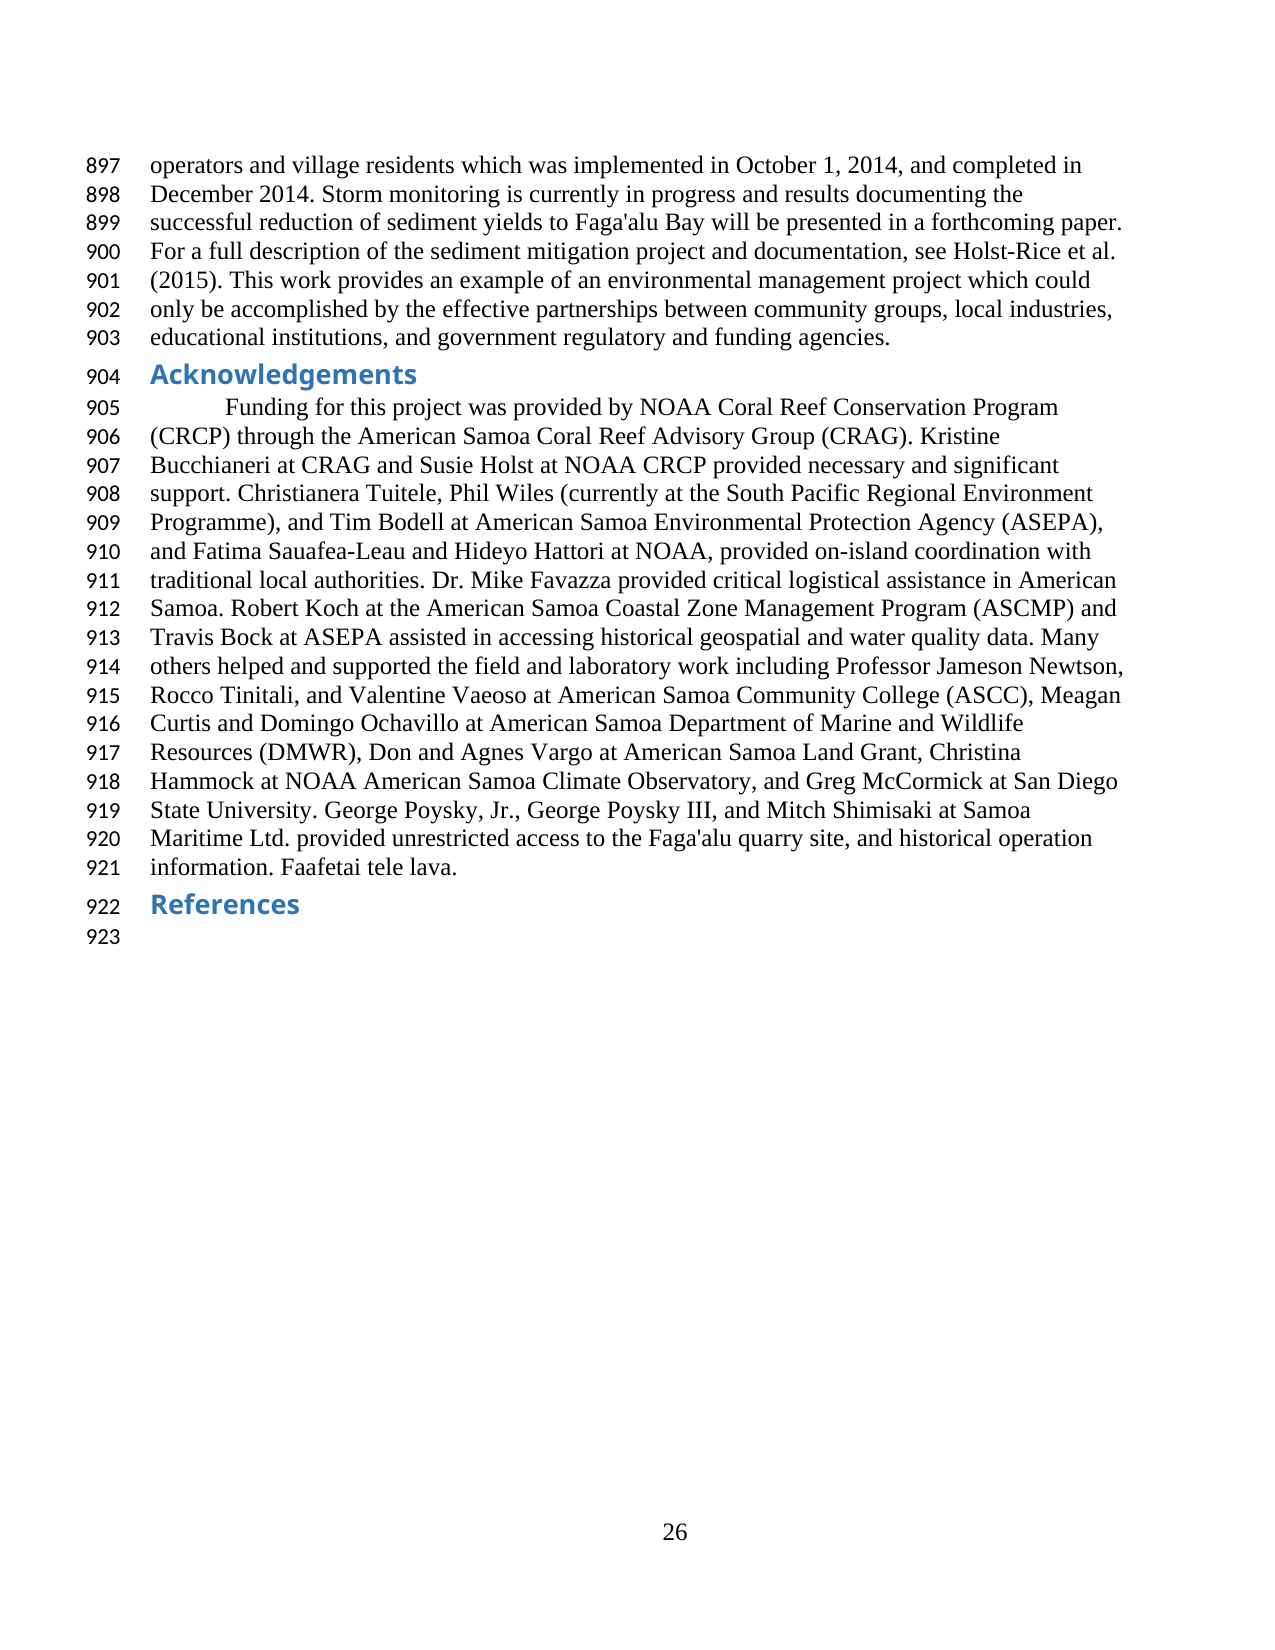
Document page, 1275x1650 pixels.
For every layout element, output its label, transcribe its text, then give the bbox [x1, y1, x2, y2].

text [150, 150, 1125, 351]
subtitle References [150, 885, 1125, 922]
subtitle Acknowledgements [150, 355, 1125, 392]
text Funding for this project was provided by NOAA Coral Reef Conservation Program (CRCP) through the American Samoa Coral Reef Advisory Group (CRAG). Kristine Bucchianeri at CRAG and Susie Holst at NOAA CRCP provided necessary and significant support. Christianera Tuitele, Phil Wiles (currently at the South Pacific Regional Environment Programme), and Tim Bodell at American Samoa Environmental Protection Agency (ASEPA), and Fatima Sauafea-Leau and Hideyo Hattori at NOAA, provided on-island coordination with traditional local authorities. Dr. Mike Favazza provided critical logistical assistance in American Samoa. Robert Koch at the American Samoa Coastal Zone Management Program (ASCMP) and Travis Bock at ASEPA assisted in accessing historical geospatial and water quality data. Many others helped and supported the field and laboratory work including Professor Jameson Newtson, Rocco Tinitali, and Valentine Vaeoso at American Samoa Community College (ASCC), Meagan Curtis and Domingo Ochavillo at American Samoa Department of Marine and Wildlife Resources (DMWR), Don and Agnes Vargo at American Samoa Land Grant, Christina Hammock at NOAA American Samoa Climate Observatory, and Greg McCormick at San Diego State University. George Poysky, Jr., George Poysky III, and Mitch Shimisaki at Samoa Maritime Ltd. provided unrestricted access to the Faga'alu quarry site, and historical operation information. Faafetai tele lava. [150, 392, 1125, 881]
